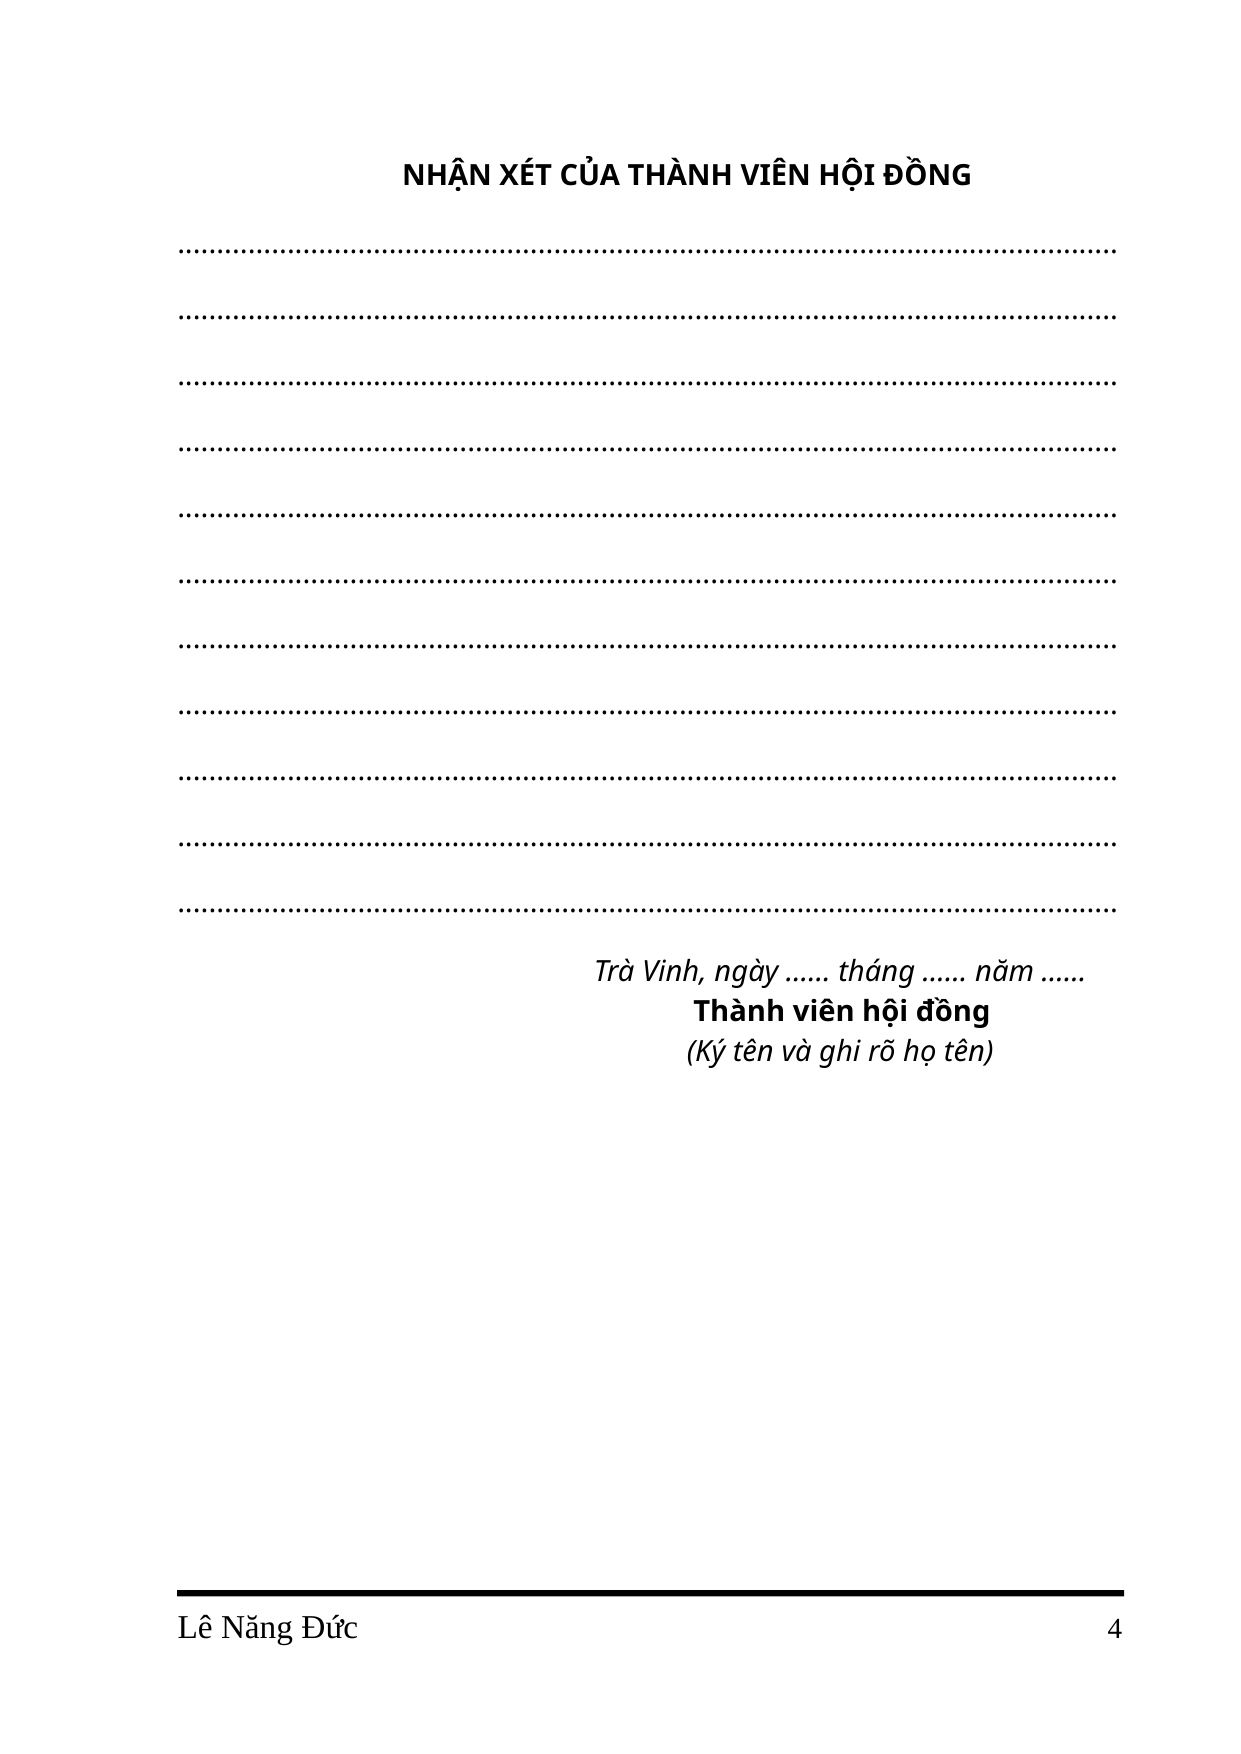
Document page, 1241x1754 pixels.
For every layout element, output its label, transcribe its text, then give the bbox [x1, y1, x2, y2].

subtitle NHẬN XÉT CỦA THÀNH VIÊN HỘI ĐỒNG [177, 154, 1122, 194]
text Thành viên hội đồng [177, 990, 1122, 1030]
text (Ký tên và ghi rõ họ tên) [177, 1030, 1122, 1070]
text Trà Vinh, ngày …… tháng …… năm …… [177, 951, 1122, 990]
